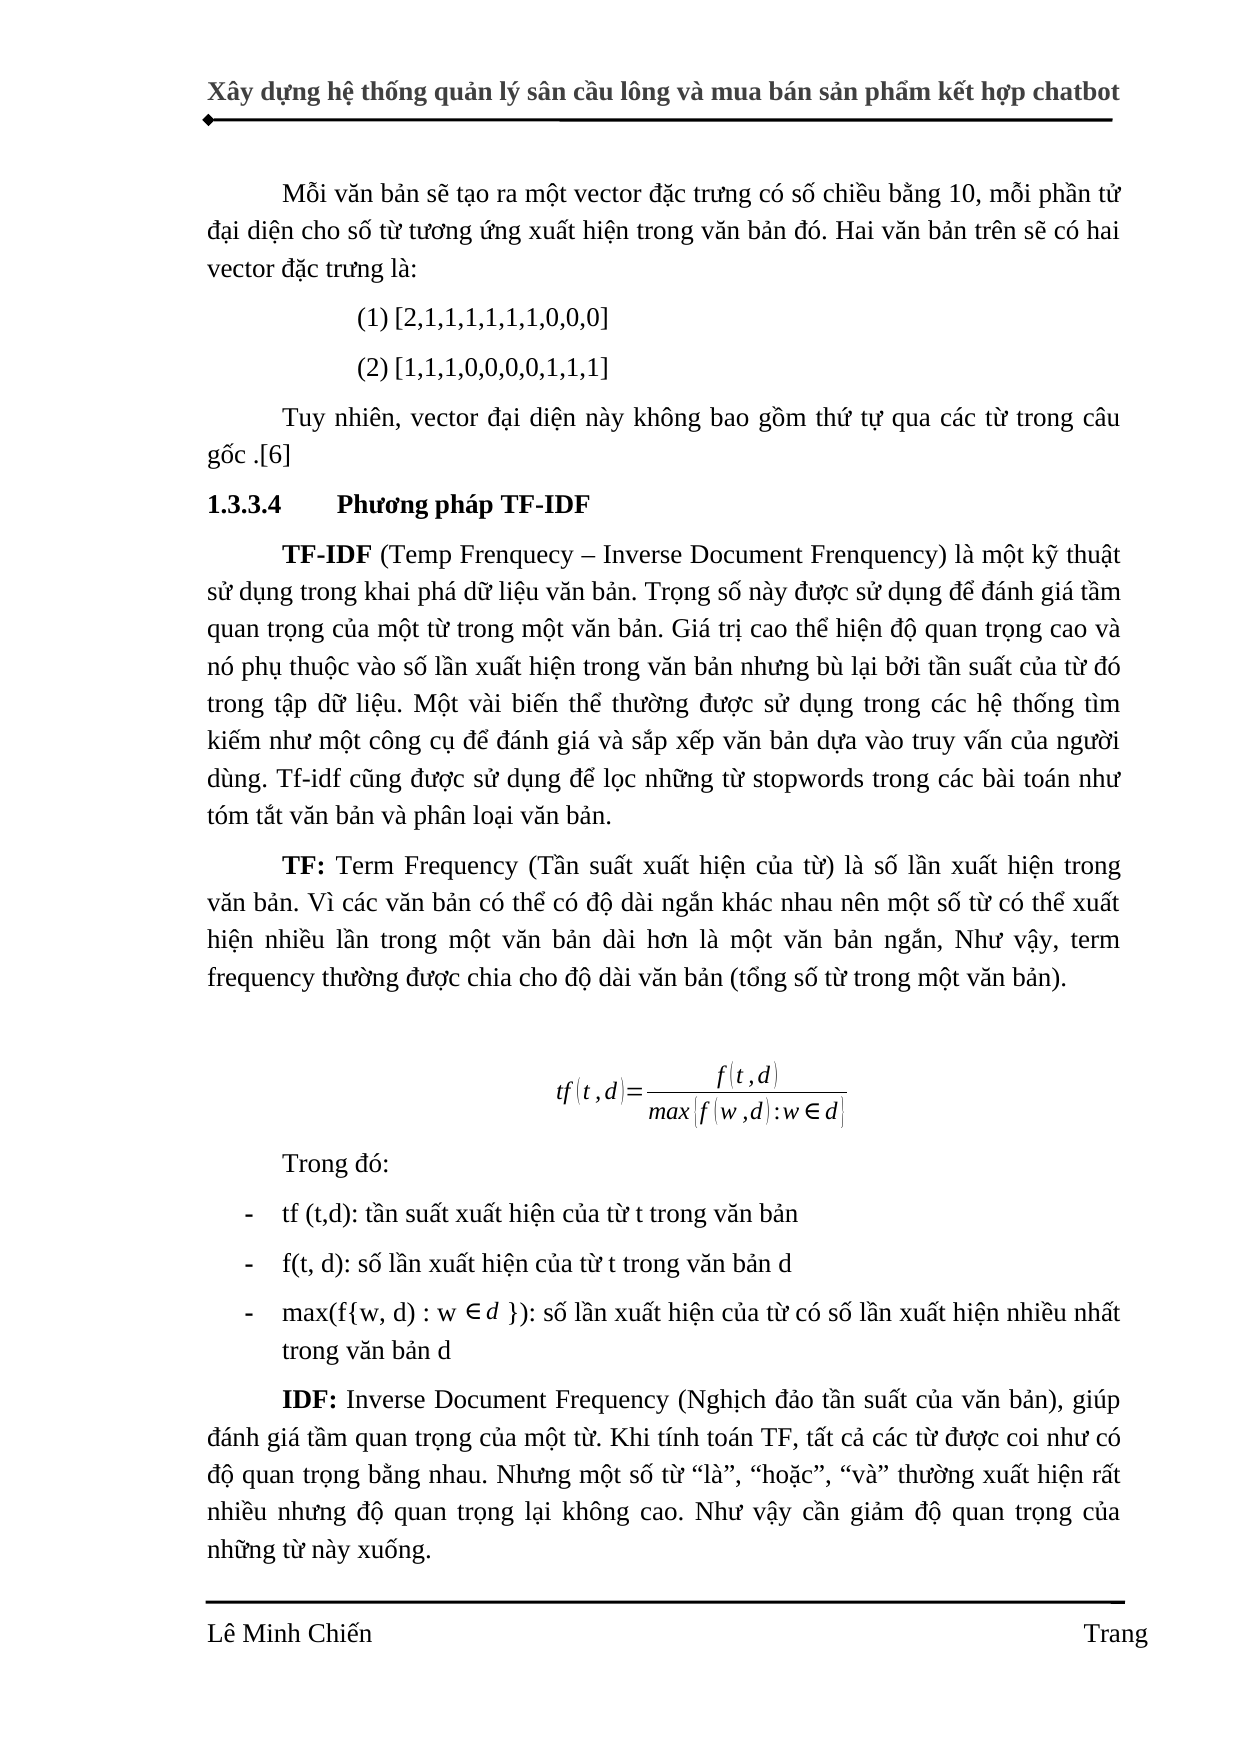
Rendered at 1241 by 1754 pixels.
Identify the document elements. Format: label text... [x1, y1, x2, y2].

text Trong đó: [282, 1147, 1122, 1178]
list f(t, d): số lần xuất hiện của từ t trong văn bản d [244, 1247, 1122, 1278]
text Tuy nhiên, vector đại diện này không bao gồm thứ tự qua các từ trong câu gốc .[6] [207, 401, 1122, 469]
list tf (t,d): tần suất xuất hiện của từ t trong văn bản [244, 1197, 1122, 1228]
list [2,1,1,1,1,1,1,0,0,0] [357, 302, 1122, 333]
text Mỗi văn bản sẽ tạo ra một vector đặc trưng có số chiều bằng 10, mỗi phần tử đại diện cho số từ tương ứng xuất hiện trong văn bản đó. Hai văn bản trên sẽ có hai vector đặc trưng là: [207, 177, 1122, 283]
text TF: Term Frequency (Tần suất xuất hiện của từ) là số lần xuất hiện trong văn bản. Vì các văn bản có thể có độ dài ngắn khác nhau nên một số từ có thể xuất hiện nhiều lần trong một văn bản dài hơn là một văn bản ngắn, Như vậy, term frequency thường được chia cho độ dài văn bản (tổng số từ trong một văn bản). [207, 849, 1122, 992]
text Phương pháp TF-IDF [207, 488, 1122, 519]
list max(f{w, d) : w }): số lần xuất hiện của từ có số lần xuất hiện nhiều nhất trong văn bản d [244, 1296, 1122, 1365]
text IDF: Inverse Document Frequency (Nghịch đảo tần suất của văn bản), giúp đánh giá tầm quan trọng của một từ. Khi tính toán TF, tất cả các từ được coi như có độ quan trọng bằng nhau. Nhưng một số từ “là”, “hoặc”, “và” thường xuất hiện rất nhiều nhưng độ quan trọng lại không cao. Như vậy cần giảm độ quan trọng của những từ này xuống. [207, 1383, 1122, 1564]
list [1,1,1,0,0,0,0,1,1,1] [357, 351, 1122, 382]
text TF-IDF (Temp Frenquecy – Inverse Document Frenquency) là một kỹ thuật sử dụng trong khai phá dữ liệu văn bản. Trọng số này được sử dụng để đánh giá tầm quan trọng của một từ trong một văn bản. Giá trị cao thể hiện độ quan trọng cao và nó phụ thuộc vào số lần xuất hiện trong văn bản nhưng bù lại bởi tần suất của từ đó trong tập dữ liệu. Một vài biến thể thường được sử dụng trong các hệ thống tìm kiếm như một công cụ để đánh giá và sắp xếp văn bản dựa vào truy vấn của người dùng. Tf-idf cũng được sử dụng để lọc những từ stopwords trong các bài toán như tóm tắt văn bản và phân loại văn bản. [207, 538, 1122, 830]
